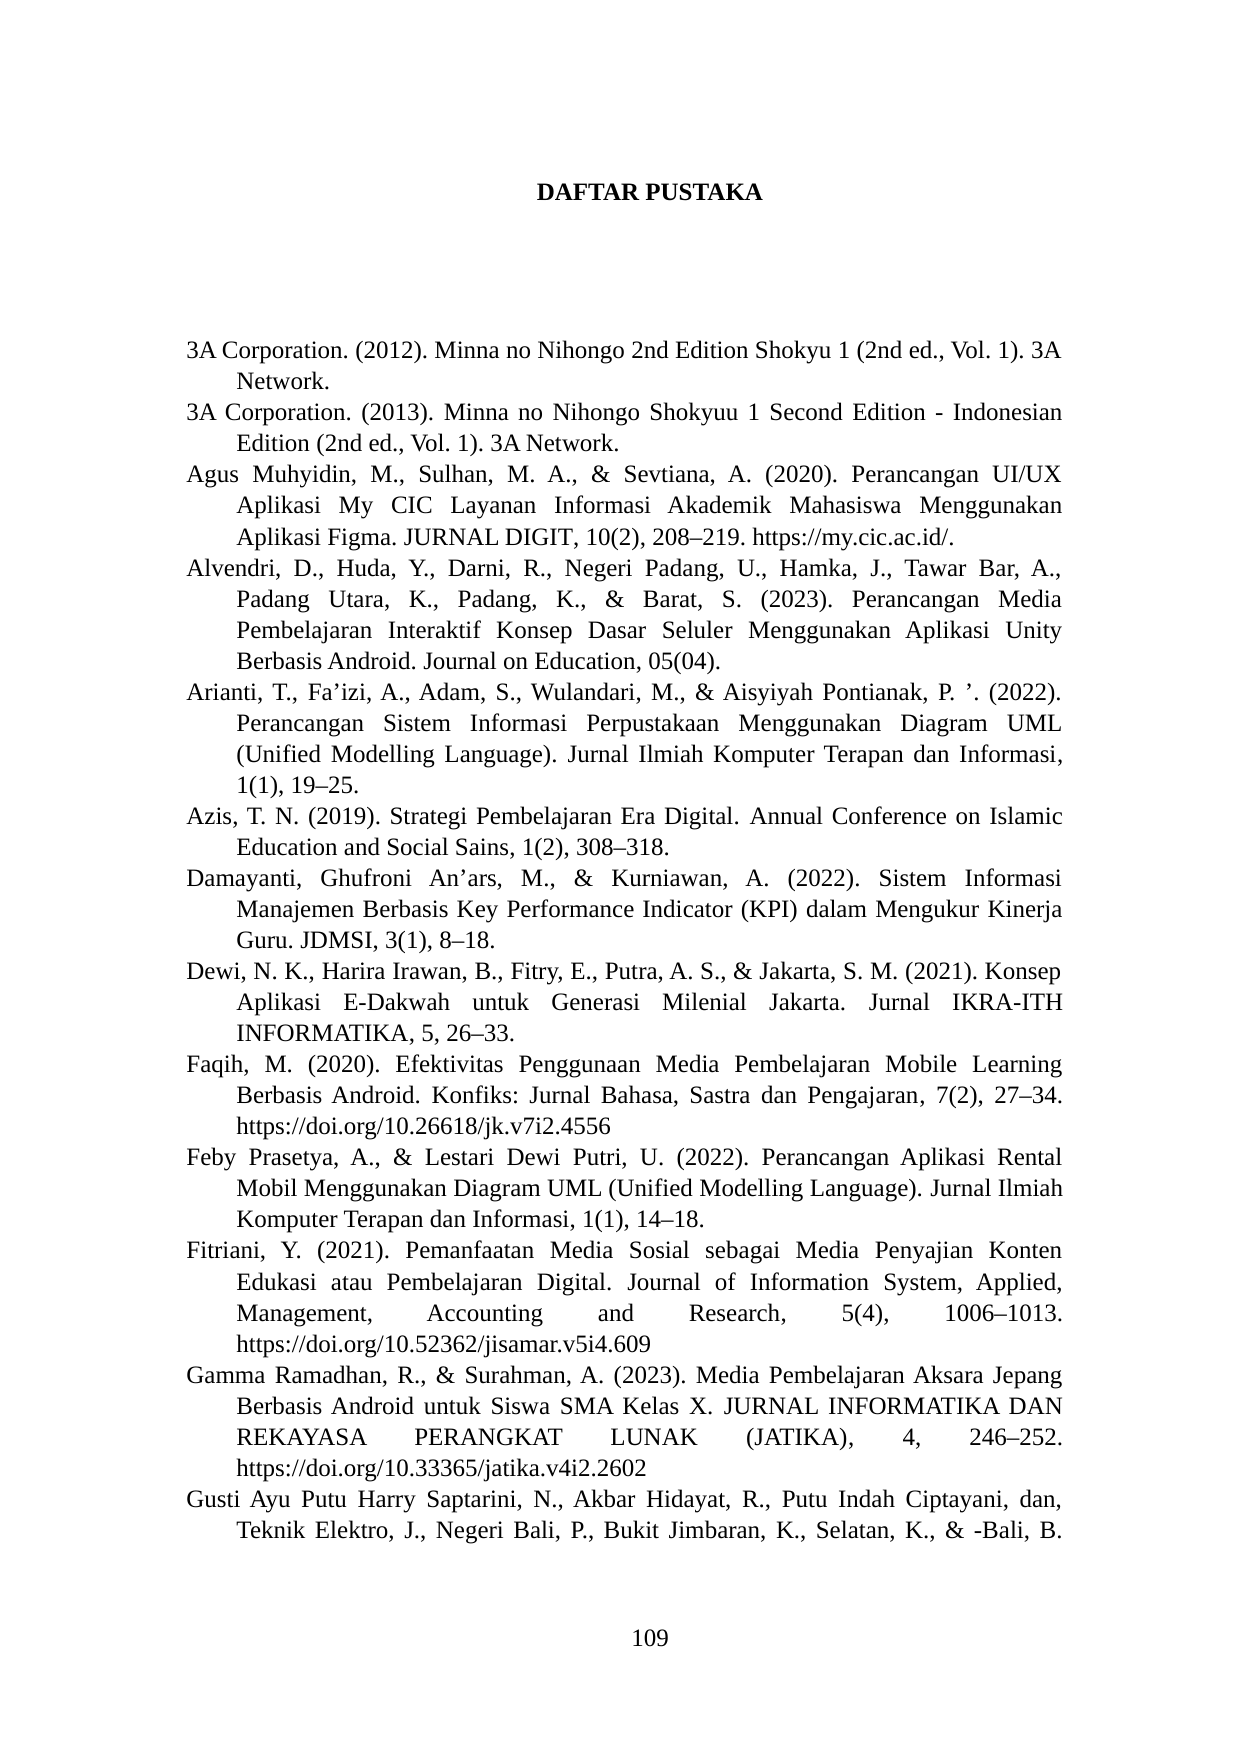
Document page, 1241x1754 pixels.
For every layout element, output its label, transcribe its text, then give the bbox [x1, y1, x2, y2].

subtitle DAFTAR PUSTAKA [236, 177, 1063, 206]
